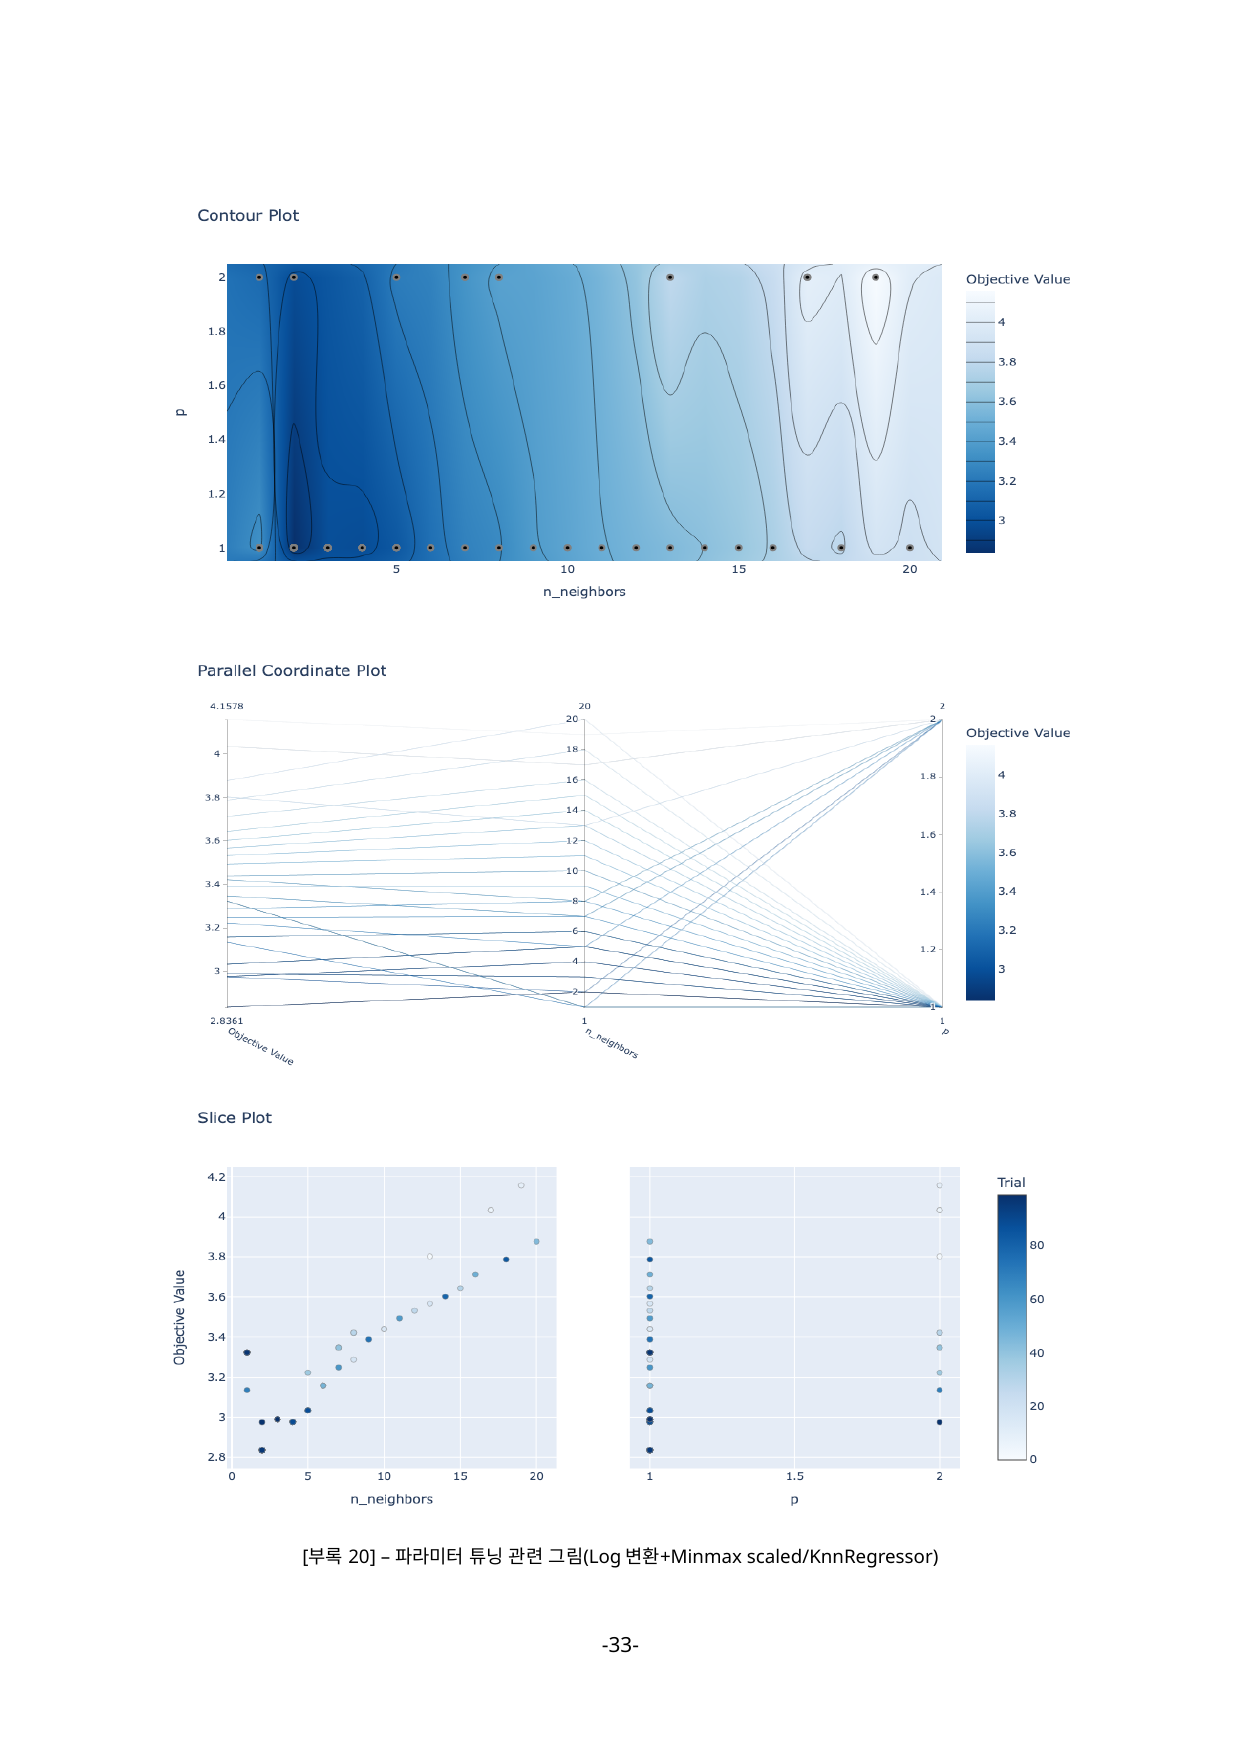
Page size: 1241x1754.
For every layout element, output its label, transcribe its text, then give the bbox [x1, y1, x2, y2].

picture [150, 1079, 1091, 1538]
picture [150, 633, 1091, 1076]
picture [150, 177, 1091, 630]
text [부록 20] – 파라미터 튜닝 관련 그림(Log변환+Minmax scaled/KnnRegressor) [150, 1542, 1090, 1569]
